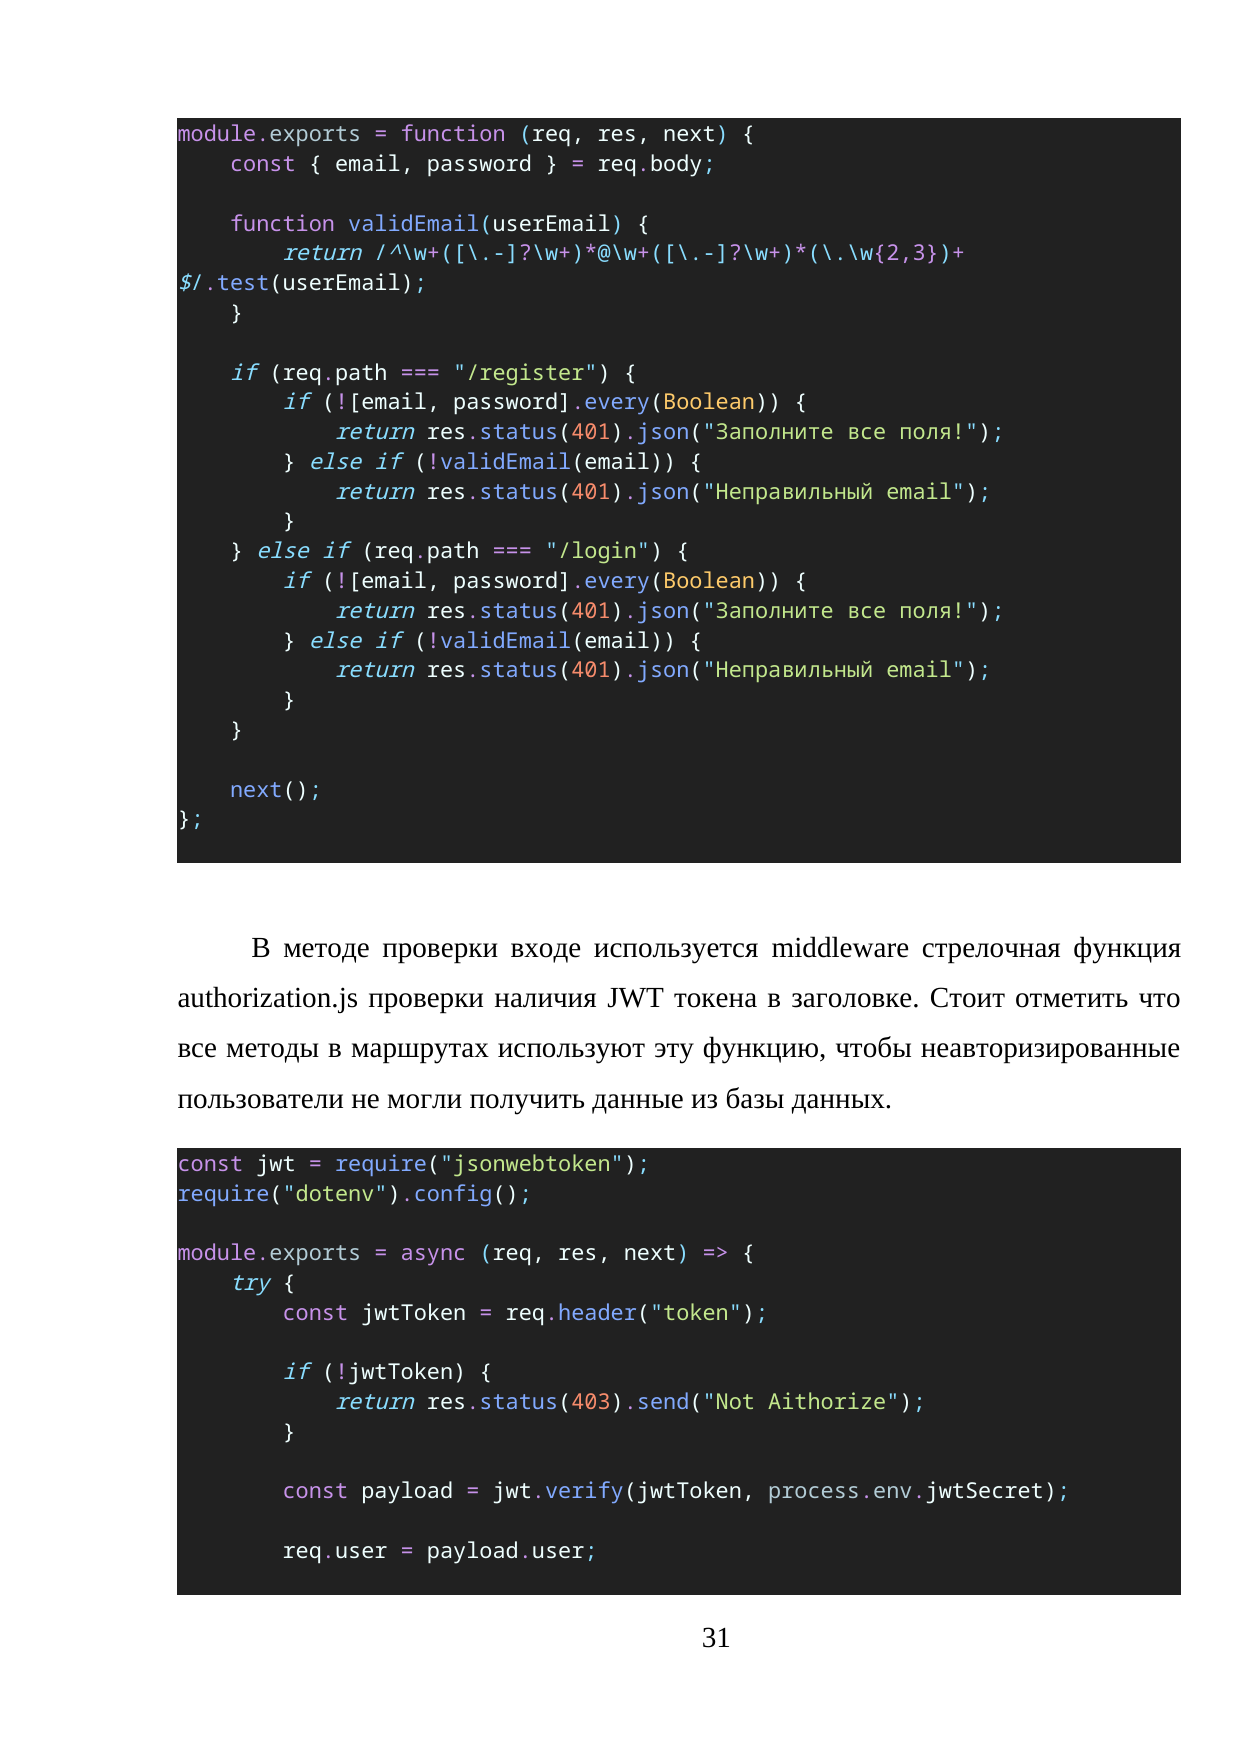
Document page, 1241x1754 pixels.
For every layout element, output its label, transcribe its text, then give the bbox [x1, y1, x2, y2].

text try { [177, 1267, 1181, 1297]
text module.exports = function (req, res, next) { [177, 118, 1181, 148]
text } [177, 684, 1181, 714]
text req.user = payload.user; [177, 1535, 1181, 1565]
text return res.status(401).json("Заполните все поля!"); [177, 416, 1181, 446]
text } [177, 1416, 1181, 1446]
text return res.status(401).json("Заполните все поля!"); [177, 595, 1181, 624]
text function validEmail(userEmail) { [177, 207, 1181, 237]
text module.exports = async (req, res, next) => { [177, 1237, 1181, 1267]
text В методе проверки входе используется middleware стрелочная функция authorization.js проверки наличия JWT токена в заголовке. Стоит отметить что все методы в маршрутах используют эту функцию, чтобы неавторизированные пользователи не могли получить данные из базы данных. [177, 930, 1181, 1114]
text } else if (req.path === "/login") { [177, 535, 1181, 565]
text } else if (!validEmail(email)) { [177, 624, 1181, 654]
text const payload = jwt.verify(jwtToken, process.env.jwtSecret); [177, 1476, 1181, 1505]
text const jwtToken = req.header("token"); [177, 1297, 1181, 1327]
text require("dotenv").config(); [177, 1178, 1181, 1207]
text return res.status(401).json("Неправильный email"); [177, 476, 1181, 505]
text }; [177, 803, 1181, 833]
text next(); [177, 773, 1181, 803]
text if (![email, password].every(Boolean)) { [177, 386, 1181, 416]
text if (req.path === "/register") { [177, 356, 1181, 386]
text return res.status(403).send("Not Aithorize"); [177, 1386, 1181, 1416]
text return /^\w+([\.-]?\w+)*@\w+([\.-]?\w+)*(\.\w{2,3})+$/.test(userEmail); [177, 237, 1181, 297]
text const jwt = require("jsonwebtoken"); [177, 1148, 1181, 1178]
text } [177, 505, 1181, 535]
text return res.status(401).json("Неправильный email"); [177, 654, 1181, 684]
text } [177, 297, 1181, 327]
text if (![email, password].every(Boolean)) { [177, 565, 1181, 595]
text } [177, 714, 1181, 744]
text if (!jwtToken) { [177, 1356, 1181, 1386]
text const { email, password } = req.body; [177, 148, 1181, 178]
text } else if (!validEmail(email)) { [177, 446, 1181, 476]
